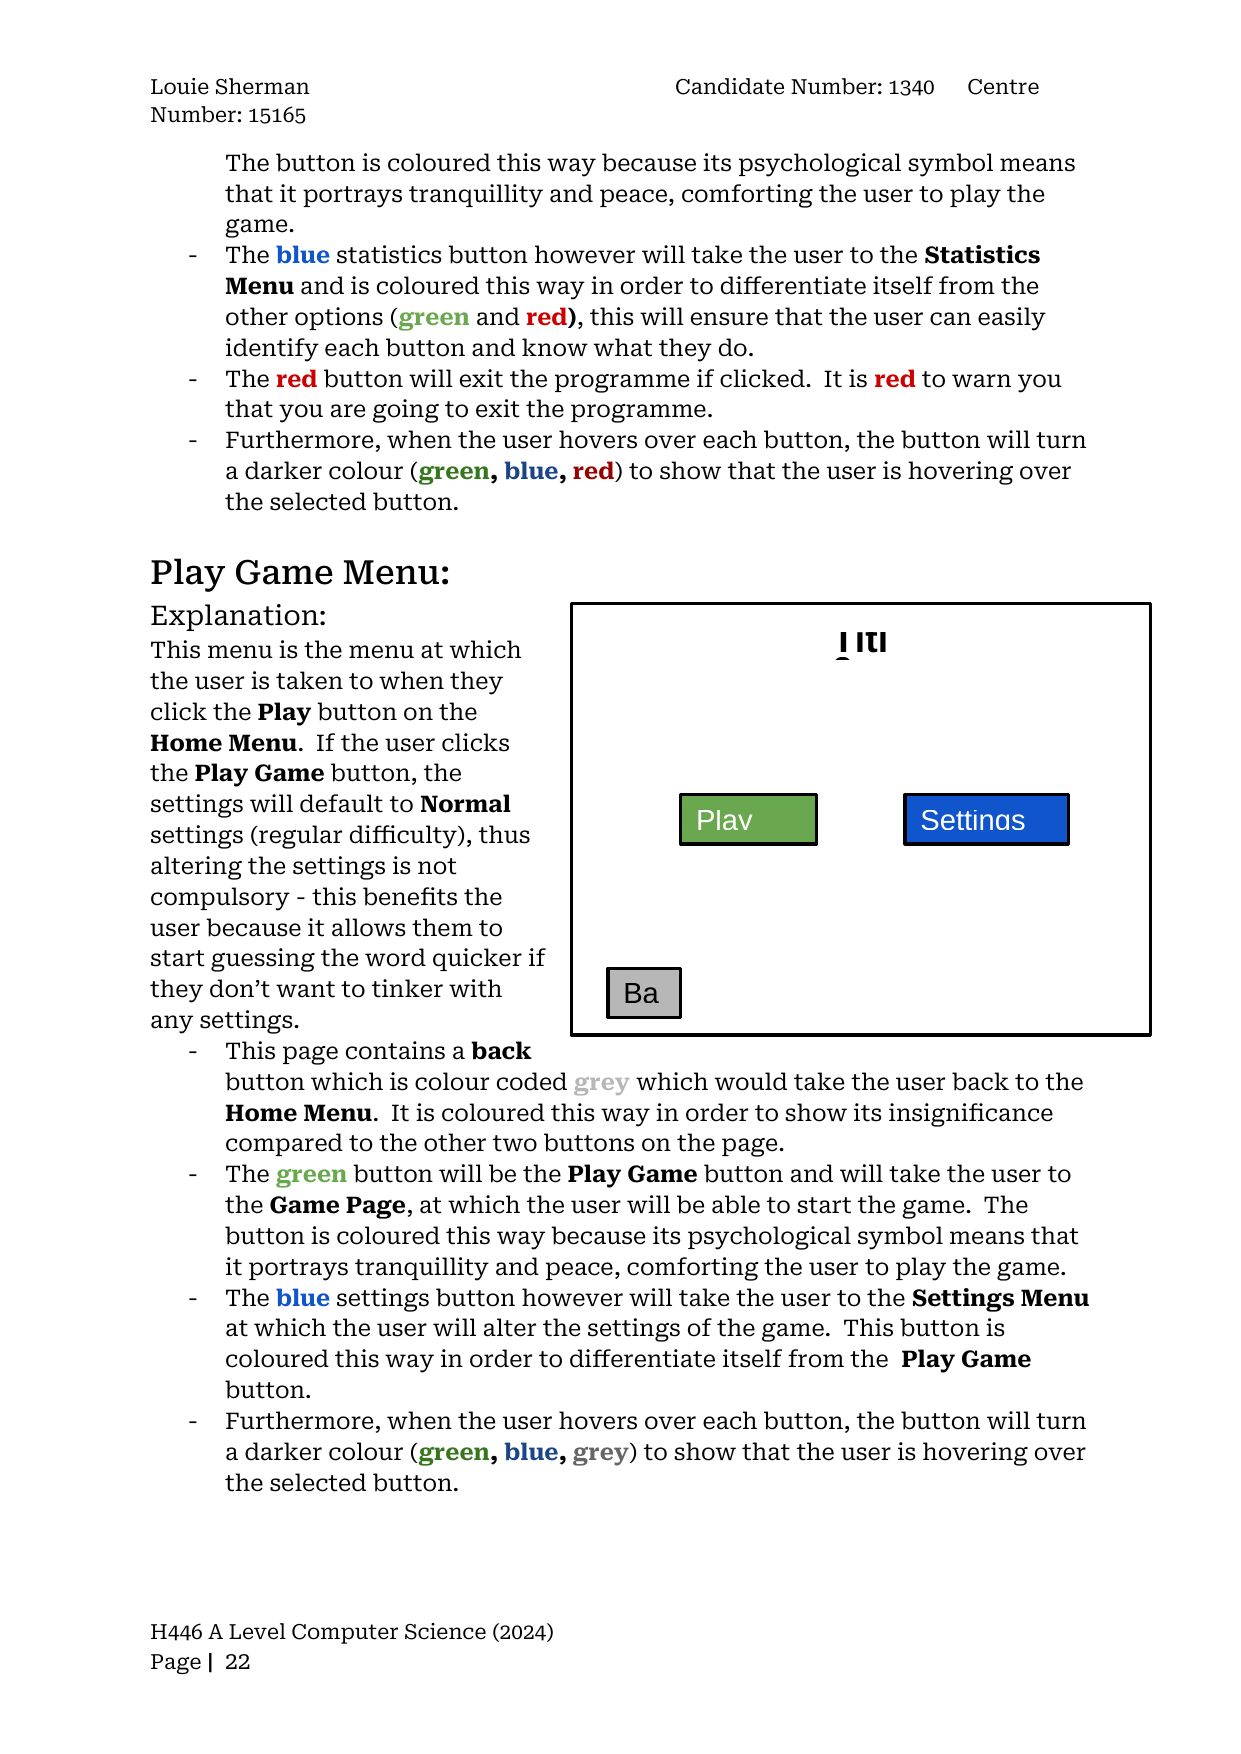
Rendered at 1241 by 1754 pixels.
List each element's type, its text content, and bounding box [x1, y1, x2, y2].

list Furthermore, when the user hovers over each button, the button will turn a darker colour (green, blue, grey) to show that the user is hovering over the selected button. [187, 1408, 1090, 1497]
list The green button will be the Play Game button and will take the user to the Game Page, at which the user will be able to start the game. The button is coloured this way because its psychological symbol means that it portrays tranquillity and peace, comforting the user to play the game. [187, 1161, 1090, 1281]
list The red button will exit the programme if clicked. It is red to warn you that you are going to exit the programme. [187, 366, 1090, 423]
list Furthermore, when the user hovers over each button, the button will turn a darker colour (green, blue, red) to show that the user is hovering over the selected button. [187, 427, 1090, 516]
list The blue statistics button however will take the user to the Statistics Menu and is coloured this way in order to differentiate itself from the other options (green and red), this will ensure that the user can easily identify each button and know what they do. [187, 242, 1090, 362]
list The blue settings button however will take the user to the Settings Menu at which the user will alter the settings of the game. This button is coloured this way in order to differentiate itself from the Play Game button. [187, 1285, 1090, 1404]
text This menu is the menu at which the user is taken to when they click the Play button on the Home Menu. If the user clicks the Play Game button, the settings will default to Normal settings (regular difficulty), thus altering the settings is not compulsory - this benefits the user because it allows them to start guessing the word quicker if they don’t want to tinker with any settings. [573, 637, 1090, 1033]
text This menu is the menu at which the user is taken to when they click the Play button on the Home Menu. If the user clicks the Play Game button, the settings will default to Normal settings (regular difficulty), thus altering the settings is not compulsory - this benefits the user because it allows them to start guessing the word quicker if they don’t want to tinker with any settings. [150, 637, 570, 1034]
subtitle Play Game Menu: [150, 553, 1090, 592]
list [187, 150, 1090, 238]
text Explanation: [150, 601, 1090, 632]
list This page contains a back button which is colour coded grey which would take the user back to the Home Menu. It is coloured this way in order to show its insignificance compared to the other two buttons on the page. [187, 1038, 1090, 1157]
